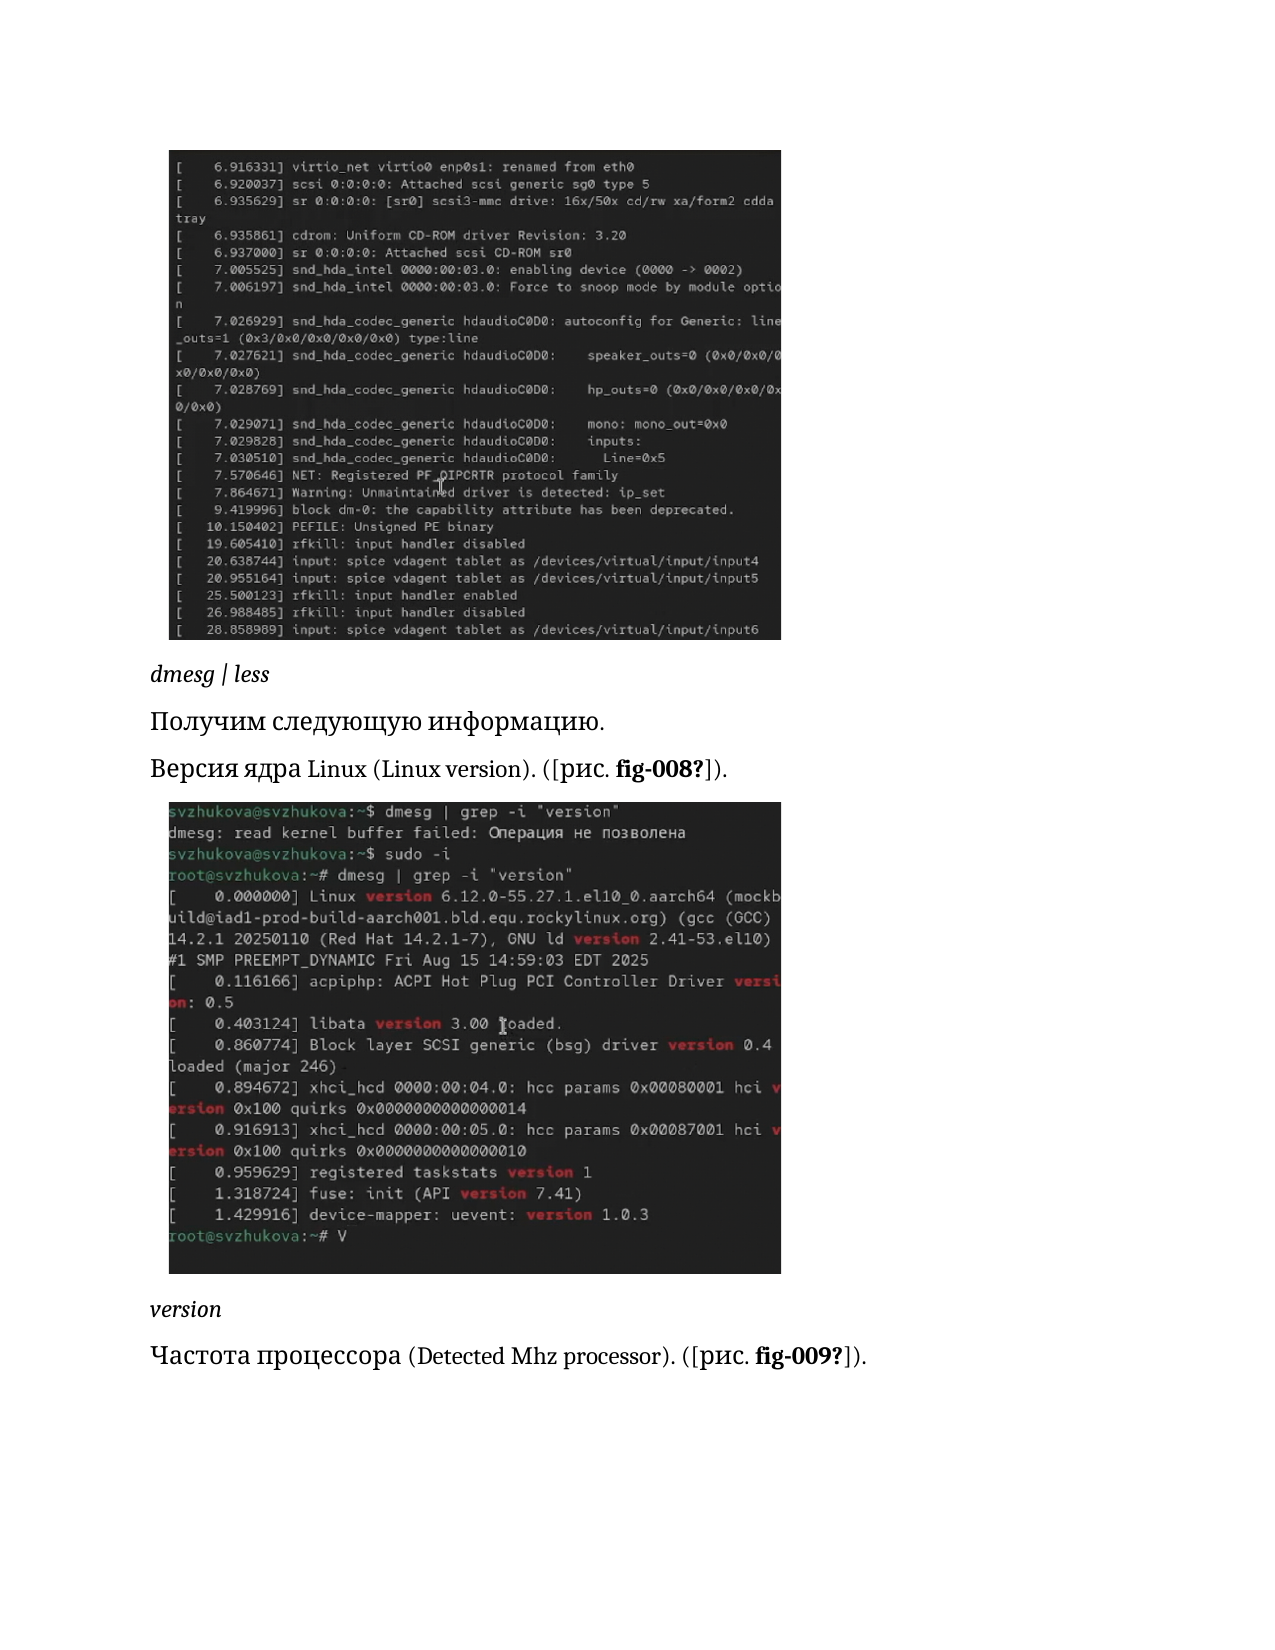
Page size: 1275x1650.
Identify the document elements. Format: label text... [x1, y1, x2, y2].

text Версия ядра Linux (Linux version). ([рис. fig-008?]). [150, 755, 1125, 784]
picture [168, 802, 782, 1274]
text Частота процессора (Detected Mhz processor). ([рис. fig-009?]). [150, 1342, 1125, 1371]
text Получим следующую информацию. [150, 707, 1125, 736]
text dmesg | less [150, 660, 1125, 689]
picture [168, 150, 782, 640]
text version [150, 1295, 1125, 1323]
